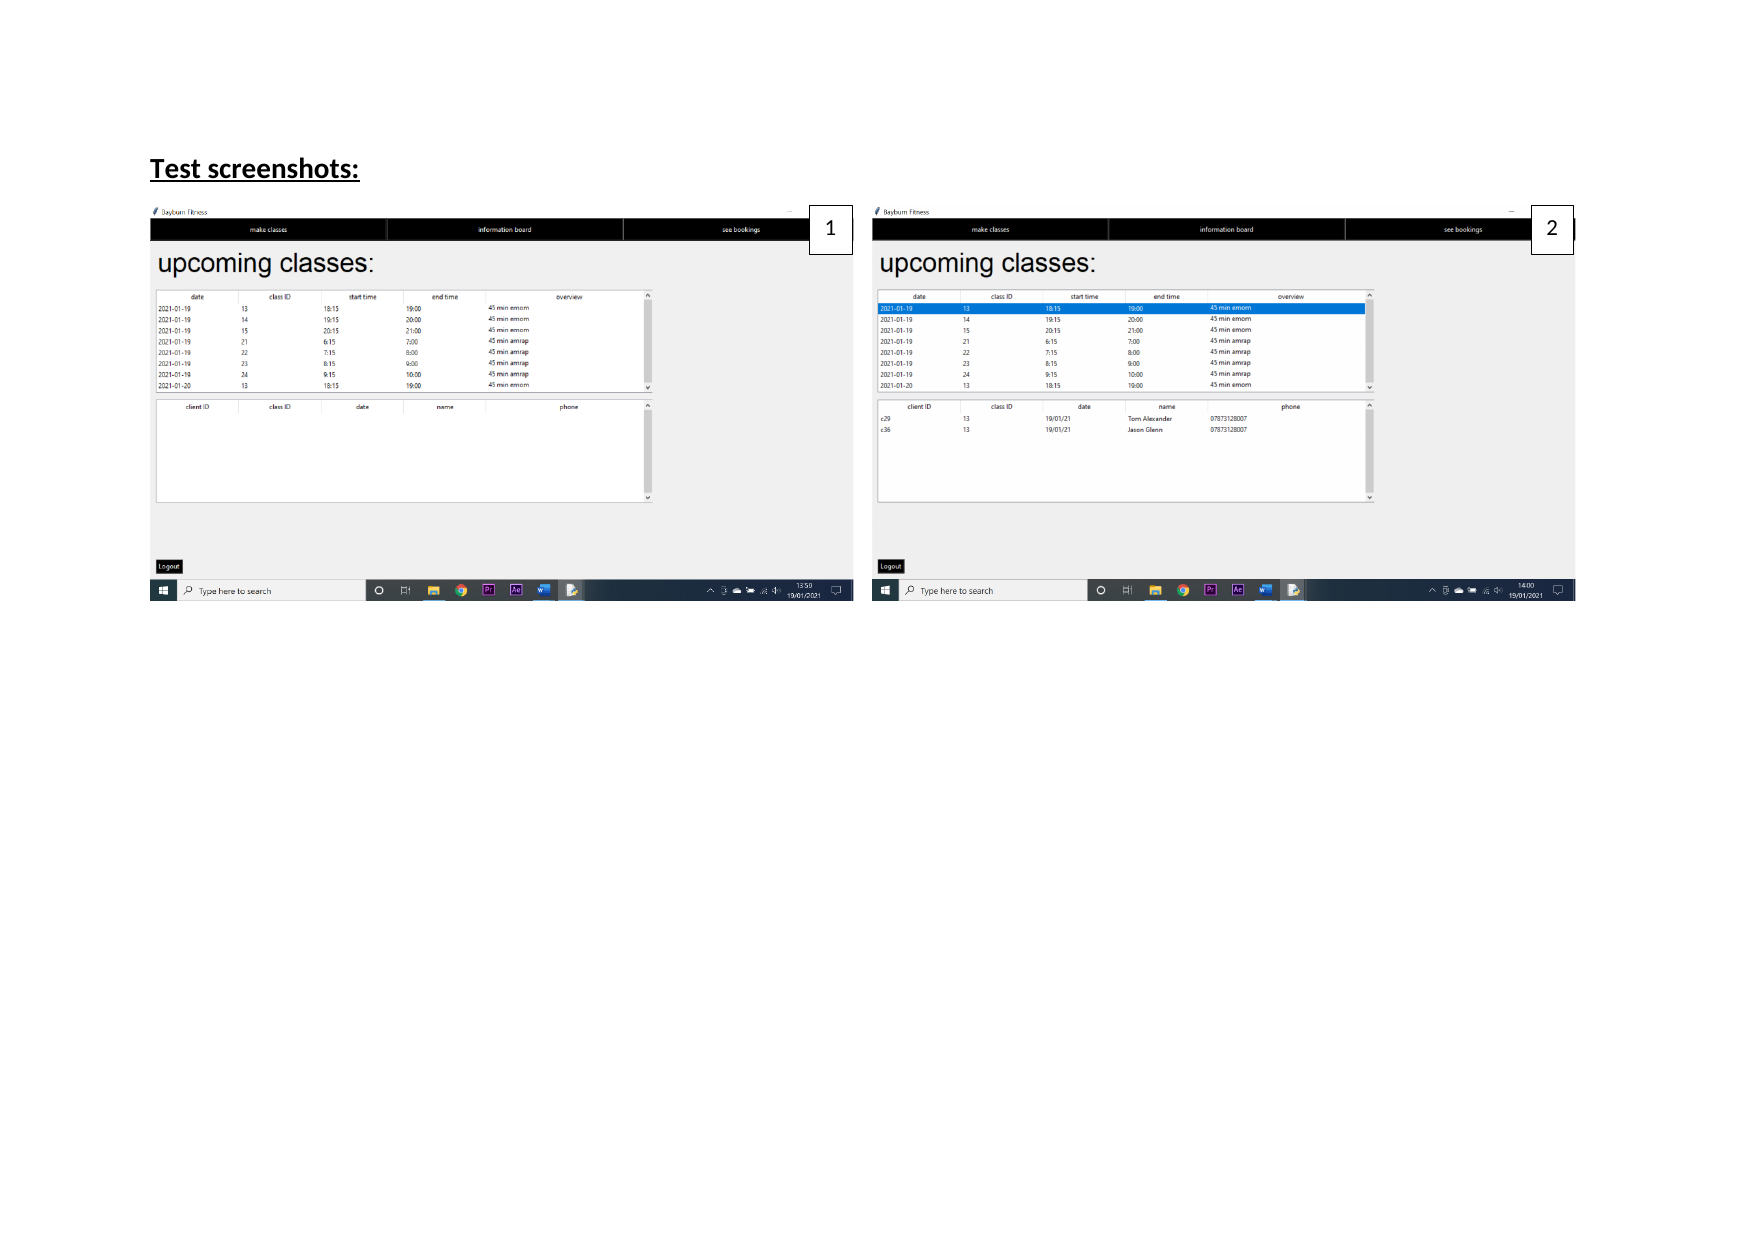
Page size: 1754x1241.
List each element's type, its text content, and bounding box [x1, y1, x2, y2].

picture [872, 205, 1576, 601]
text Test screenshots: [150, 150, 1604, 186]
picture [150, 205, 854, 601]
